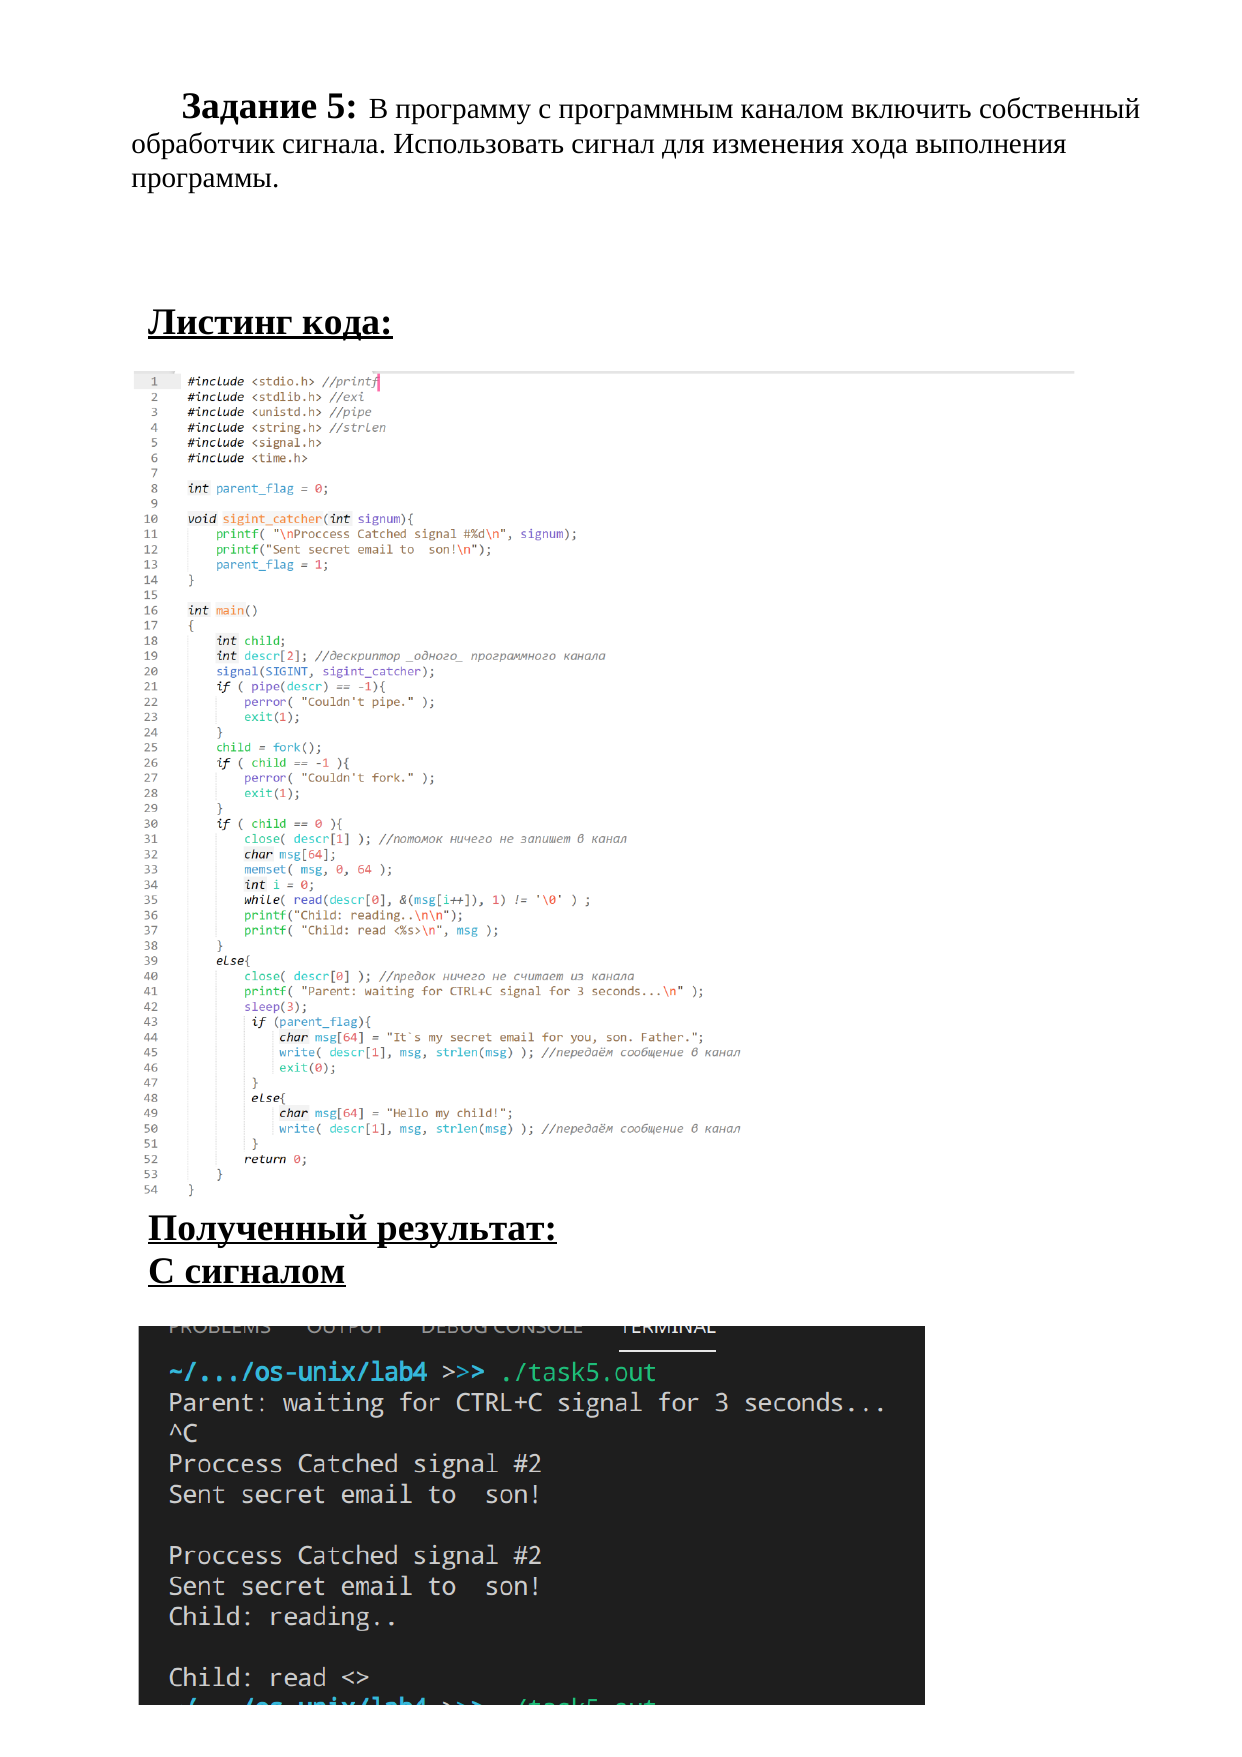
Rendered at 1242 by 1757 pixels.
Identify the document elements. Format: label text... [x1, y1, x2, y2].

picture [138, 1326, 925, 1705]
text Задание 5: В программу с программным каналом включить собственный обработчик сигнала. Использовать сигнал для изменения хода выполнения программы. [131, 83, 1198, 193]
subtitle Полученный результат: [148, 1205, 1198, 1248]
picture [133, 371, 1075, 1208]
subtitle Листинг кода: [148, 299, 1198, 342]
subtitle С сигналом [148, 1248, 1198, 1291]
